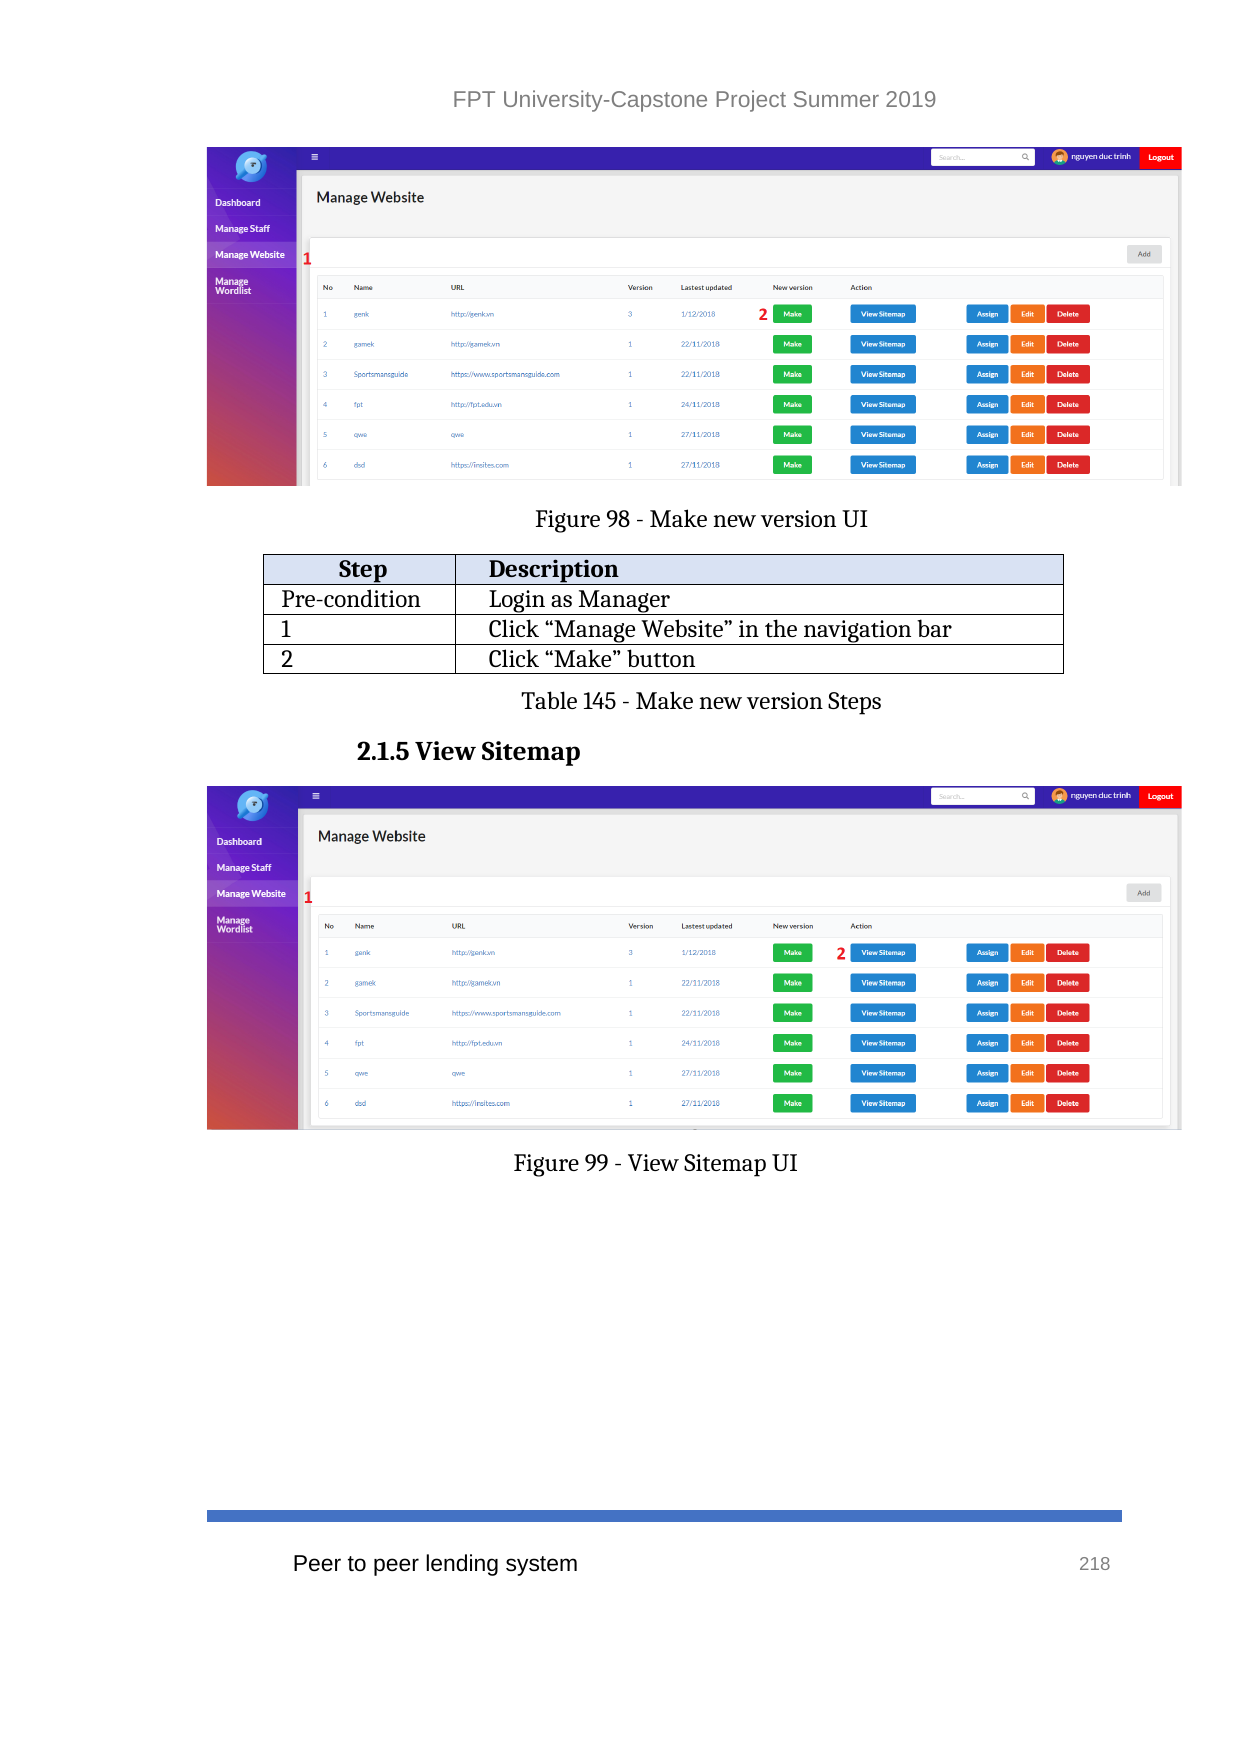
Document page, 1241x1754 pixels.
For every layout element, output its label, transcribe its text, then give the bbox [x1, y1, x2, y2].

text Table 145 - Make new version Steps [207, 687, 1122, 716]
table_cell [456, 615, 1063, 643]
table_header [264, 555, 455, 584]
picture [206, 786, 1182, 1130]
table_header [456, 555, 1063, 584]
picture [206, 147, 1182, 486]
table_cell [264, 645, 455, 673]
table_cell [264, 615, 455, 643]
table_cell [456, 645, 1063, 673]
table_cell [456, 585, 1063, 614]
text Figure 99 - View Sitemap UI [207, 1148, 1122, 1177]
text Figure 98 - Make new version UI [207, 504, 1122, 533]
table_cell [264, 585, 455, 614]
text 2.1.5 View Sitemap [207, 736, 1122, 768]
